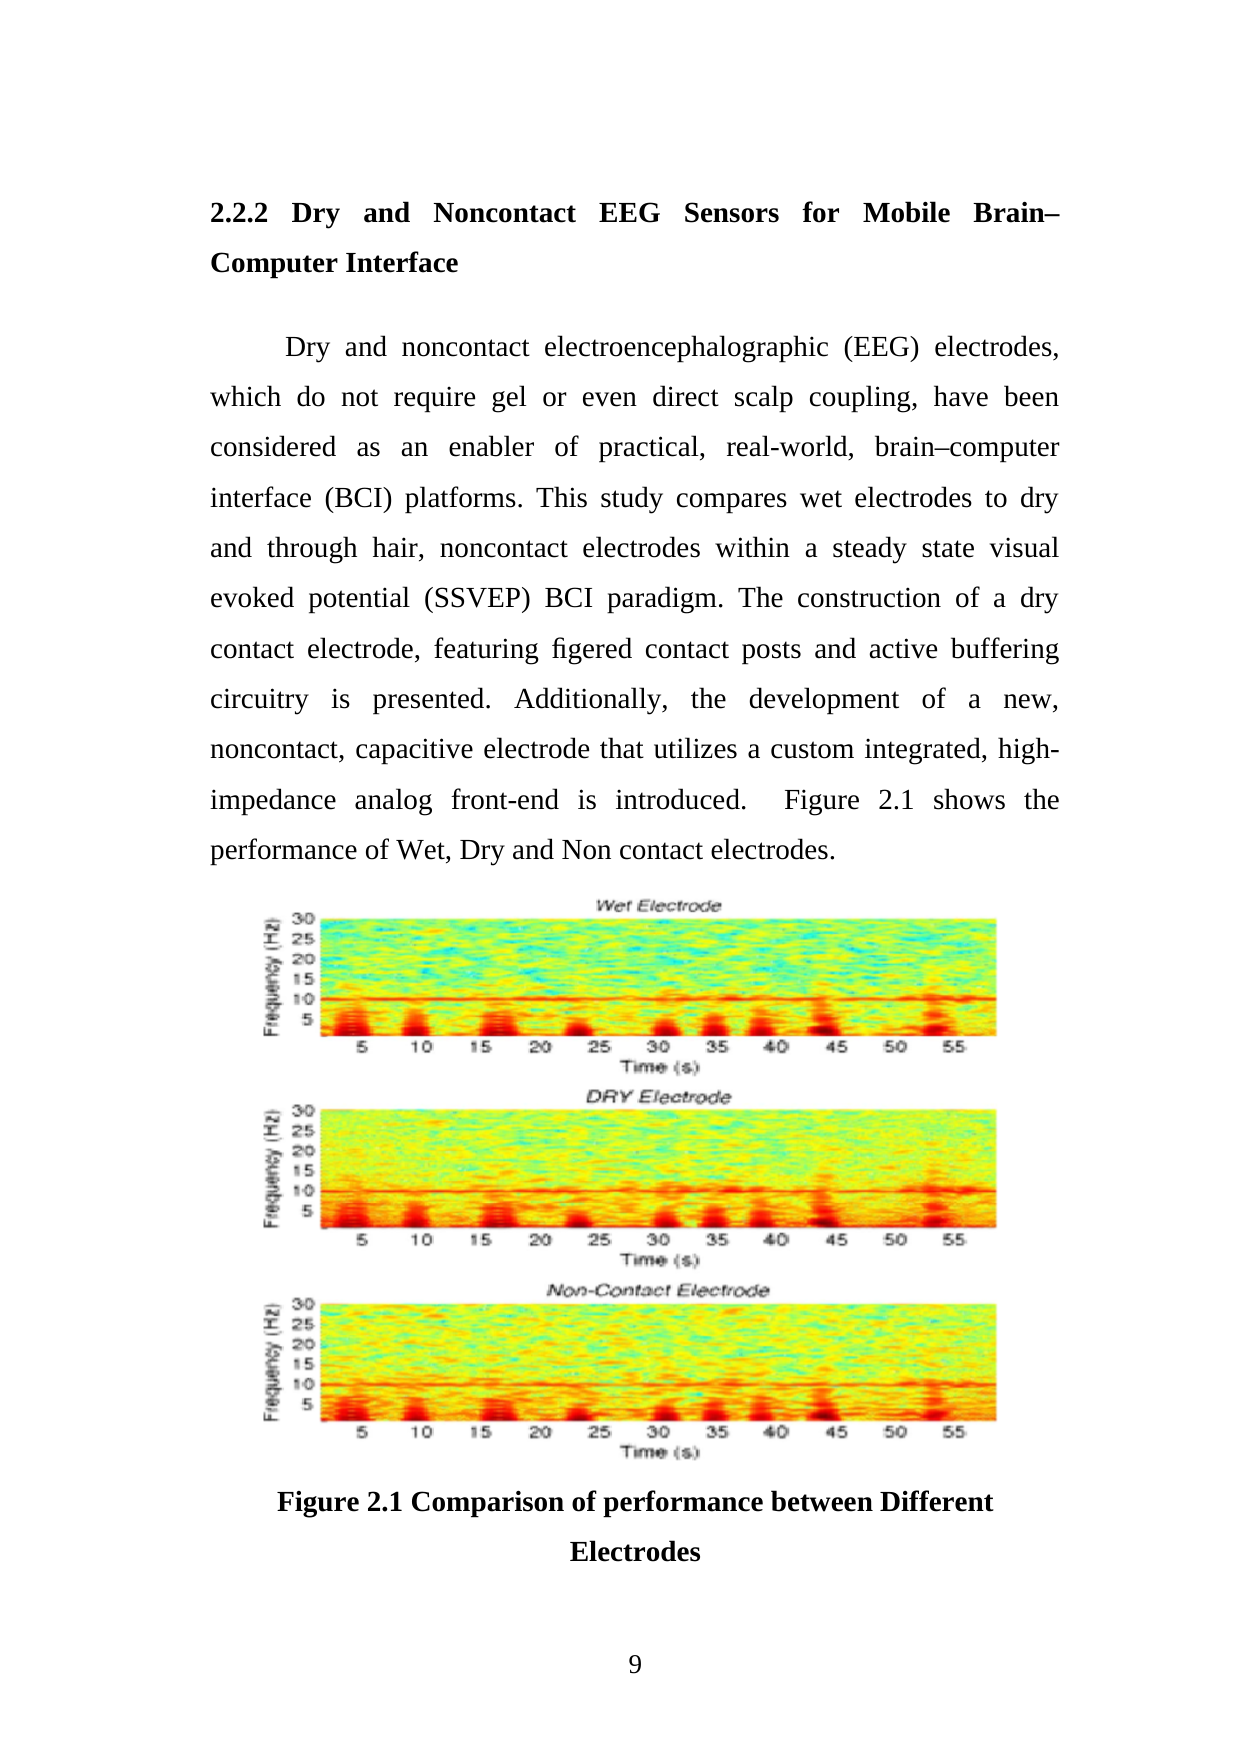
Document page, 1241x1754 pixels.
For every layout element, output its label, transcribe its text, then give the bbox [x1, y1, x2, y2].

text 2.2.2 Dry and Noncontact EEG Sensors for Mobile Brain–Computer Interface [210, 195, 1060, 279]
text Figure 2.1 Comparison of performance between Different Electrodes [210, 1484, 1060, 1567]
text Dry and noncontact electroencephalographic (EEG) electrodes, which do not require gel or even direct scalp coupling, have been considered as an enabler of practical, real-world, brain–computer interface (BCI) platforms. This study compares wet electrodes to dry and through hair, noncontact electrodes within a steady state visual evoked potential (SSVEP) BCI paradigm. The construction of a dry contact electrode, featuring ﬁgered contact posts and active buffering circuitry is presented. Additionally, the development of a new, noncontact, capacitive electrode that utilizes a custom integrated, high-impedance analog front-end is introduced. Figure 2.1 shows the performance of Wet, Dry and Non contact electrodes. [210, 329, 1060, 866]
picture [257, 882, 1014, 1470]
